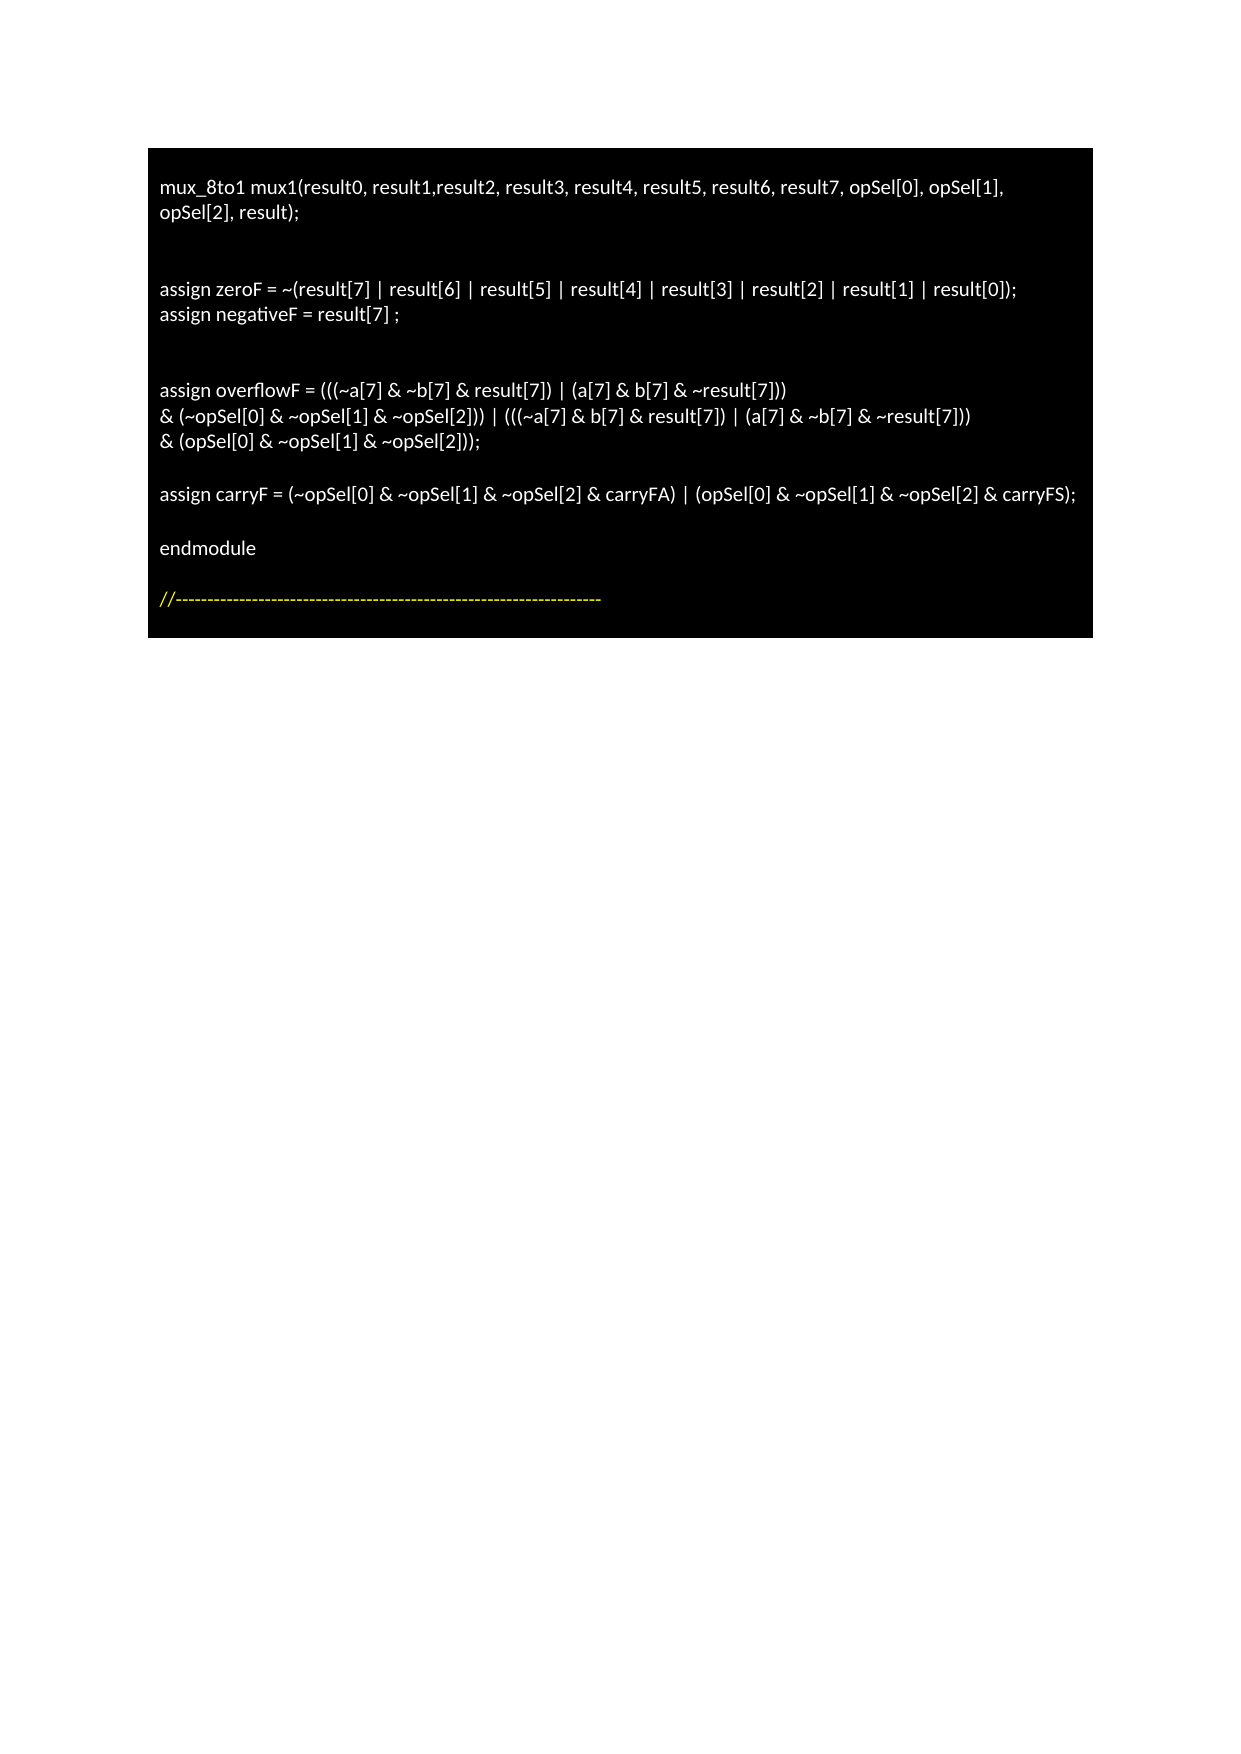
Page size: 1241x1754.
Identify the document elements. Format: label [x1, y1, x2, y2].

table_header [149, 149, 1092, 637]
